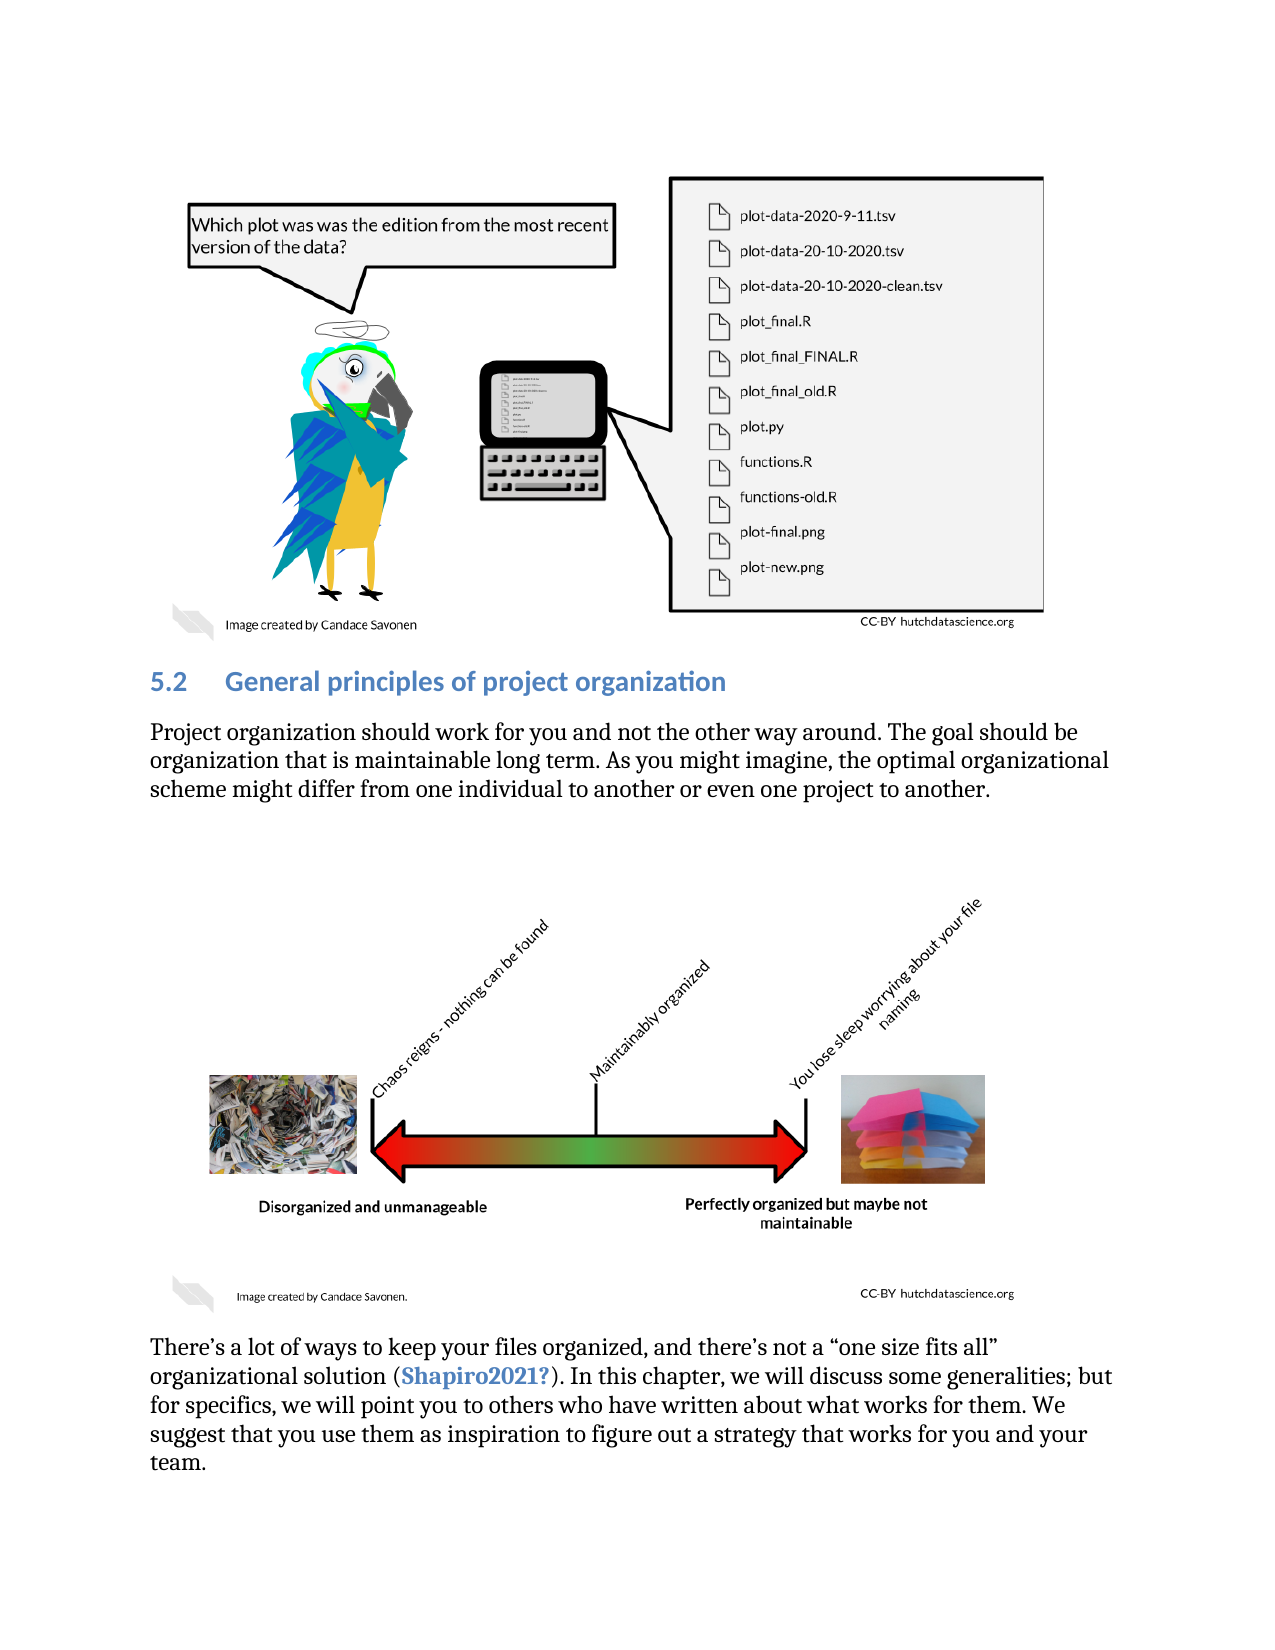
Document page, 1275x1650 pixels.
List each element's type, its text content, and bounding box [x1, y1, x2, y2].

text Project organization should work for you and not the other way around. The goal should be organization that is maintainable long term. As you might imagine, the optimal organizational scheme might differ from one individual to another or even one project to another. [150, 717, 1125, 804]
subtitle 5.2 General principles of project organization [150, 663, 1125, 699]
picture [168, 822, 1044, 1315]
picture [168, 150, 1044, 643]
text There’s a lot of ways to keep your files organized, and there’s not a “one size fits all” organizational solution (Shapiro2021?). In this chapter, we will discuss some generalities; but for specifics, we will point you to others who have written about what works for them. We suggest that you use them as inspiration to figure out a strategy that works for you and your team. [150, 1333, 1125, 1477]
